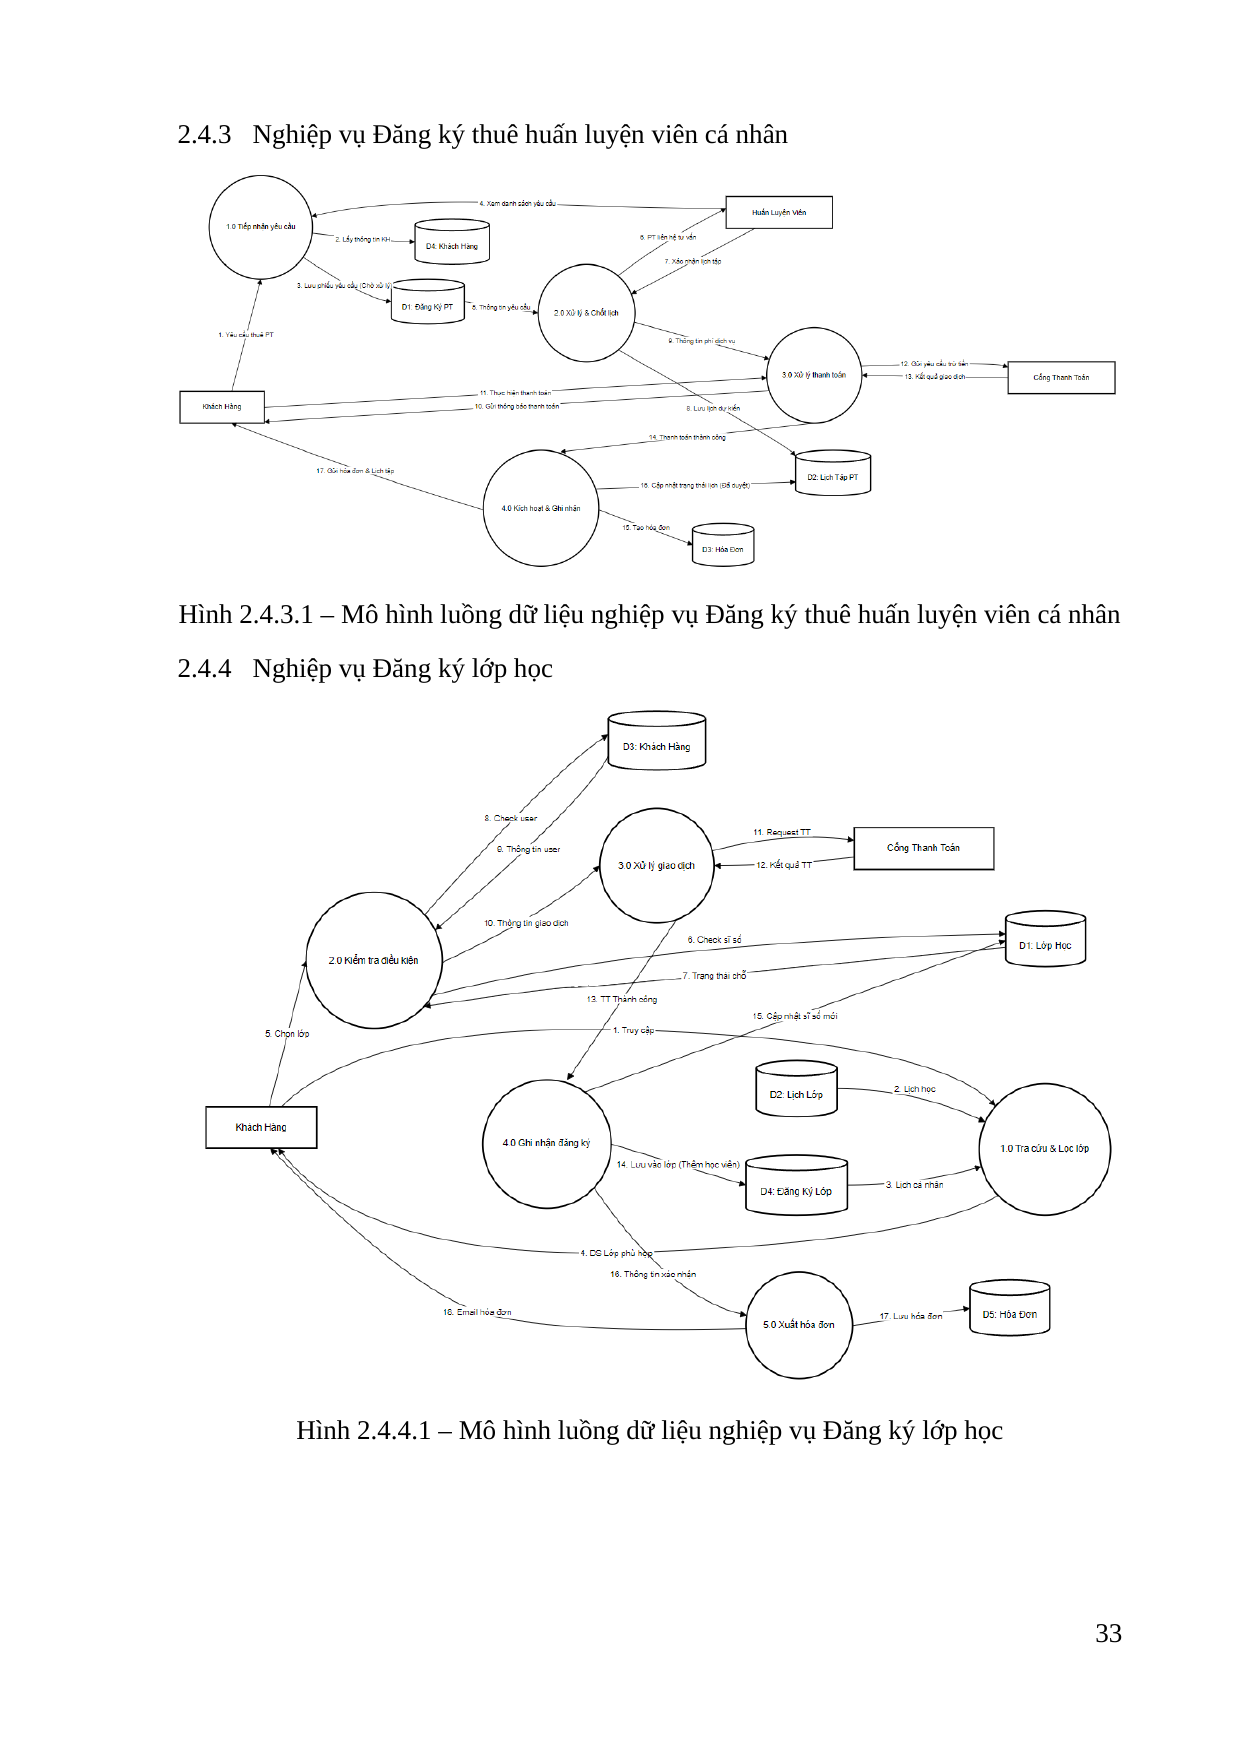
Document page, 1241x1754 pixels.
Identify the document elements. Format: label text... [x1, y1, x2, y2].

text Hình 2.4.3.1 – Mô hình luồng dữ liệu nghiệp vụ Đăng ký thuê huấn luyện viên cá nhân [177, 598, 1122, 629]
subtitle Nghiệp vụ Đăng ký thuê huấn luyện viên cá nhân [177, 118, 1122, 149]
picture [177, 172, 1123, 576]
text Hình 2.4.4.1 – Mô hình luồng dữ liệu nghiệp vụ Đăng ký lớp học [177, 1414, 1122, 1445]
subtitle Nghiệp vụ Đăng ký lớp học [177, 652, 1122, 683]
picture [177, 705, 1123, 1391]
